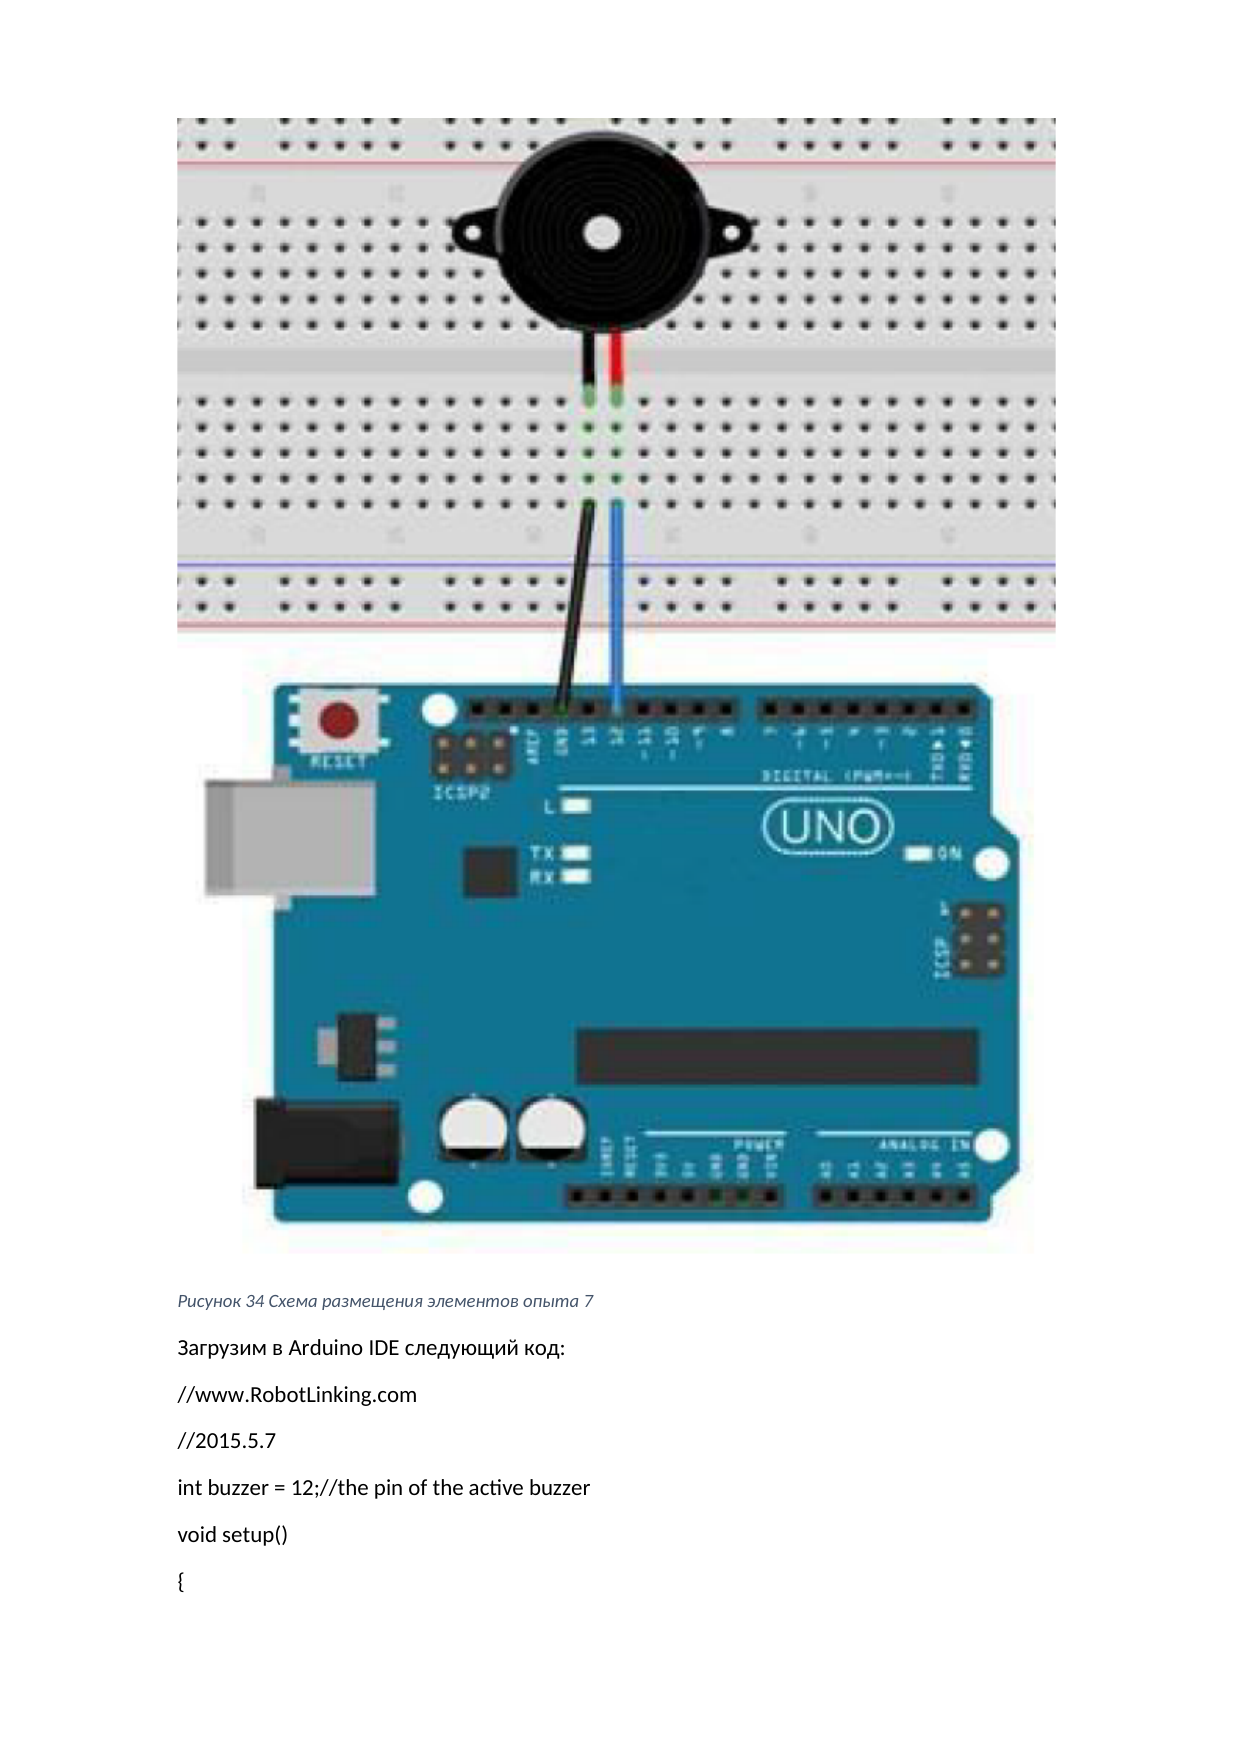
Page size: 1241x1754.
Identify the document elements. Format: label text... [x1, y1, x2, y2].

picture [177, 118, 1056, 1271]
text //www.RobotLinking.com [177, 1380, 1152, 1408]
text Рисунок Схема размещения элементов опыта 7 [177, 1289, 1152, 1312]
text void setup() [177, 1520, 1152, 1548]
text int buzzer = 12;//the pin of the active buzzer [177, 1473, 1152, 1501]
text Загрузим в Arduino IDE следующий код: [177, 1333, 1152, 1361]
text { [177, 1567, 1152, 1595]
text //2015.5.7 [177, 1427, 1152, 1454]
